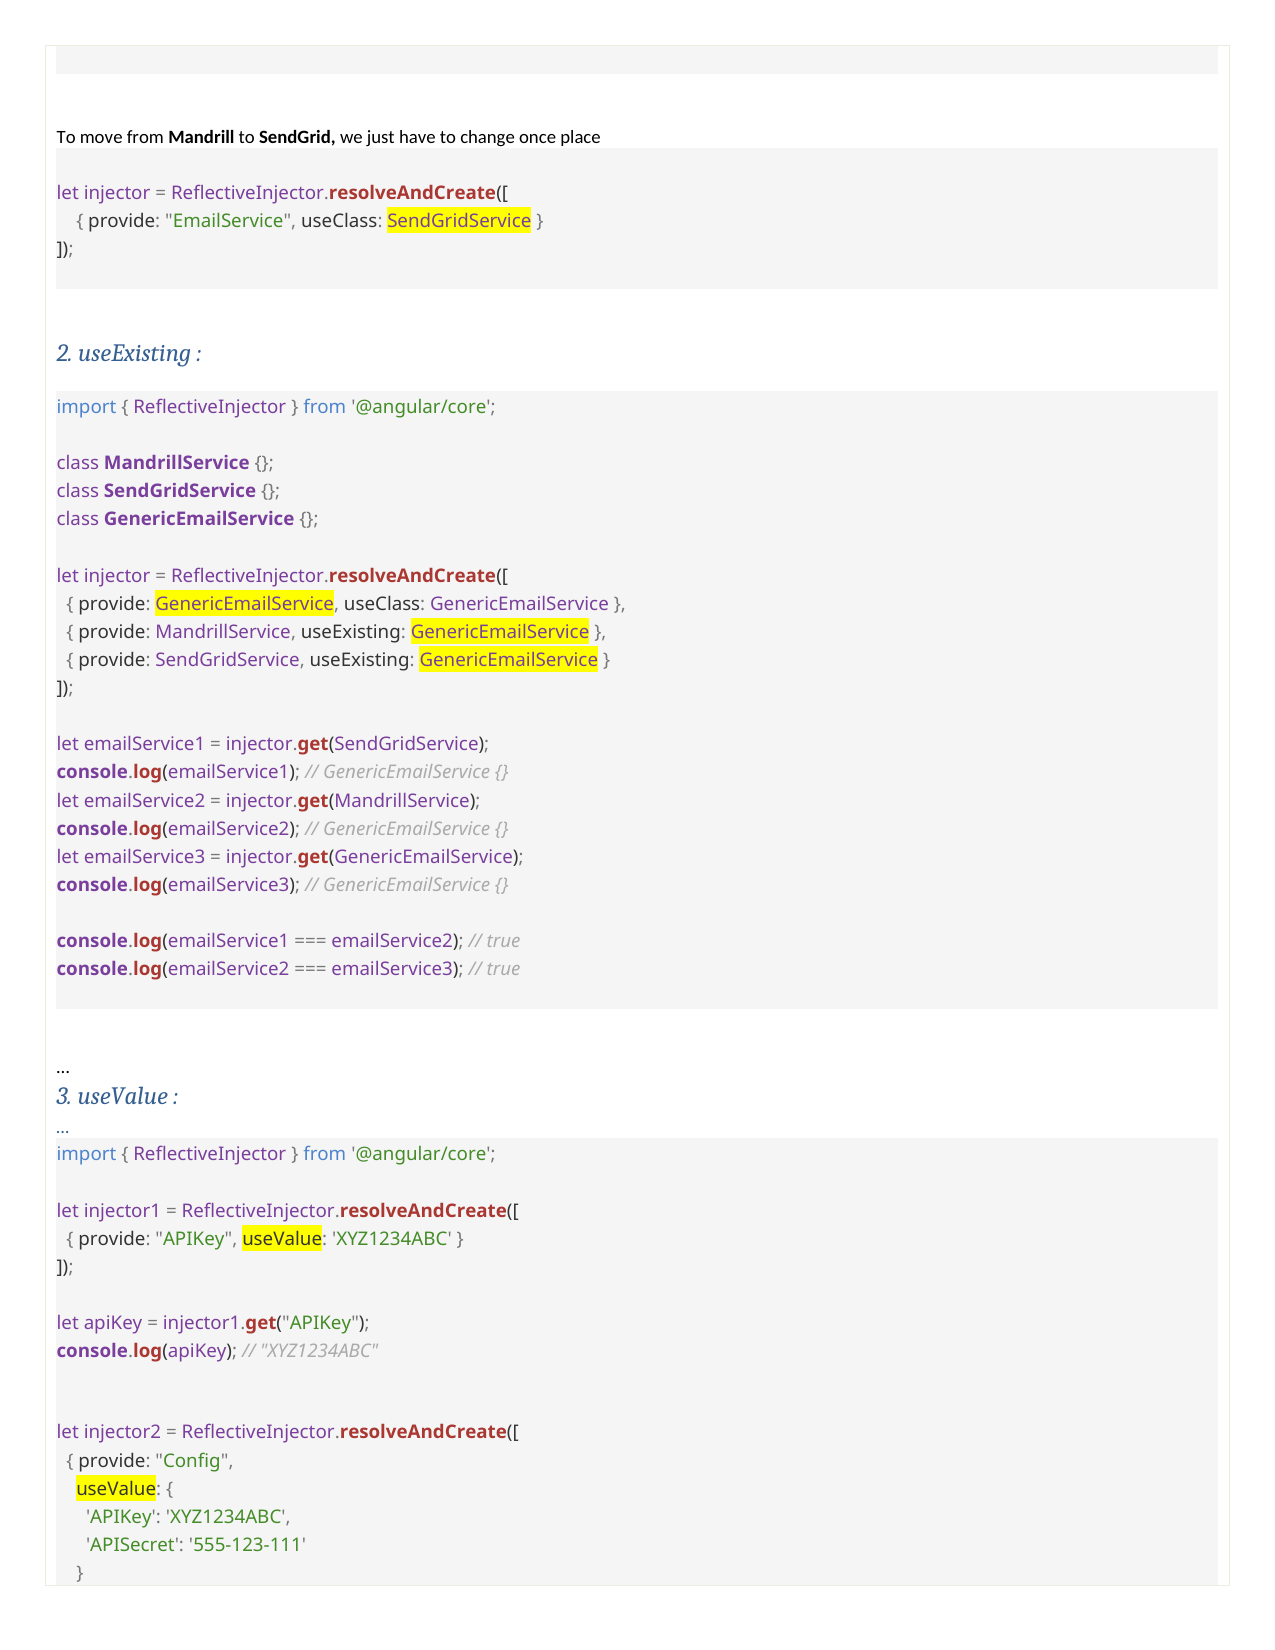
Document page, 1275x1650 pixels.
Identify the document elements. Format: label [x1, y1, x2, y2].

table_cell [46, 46, 1229, 1585]
